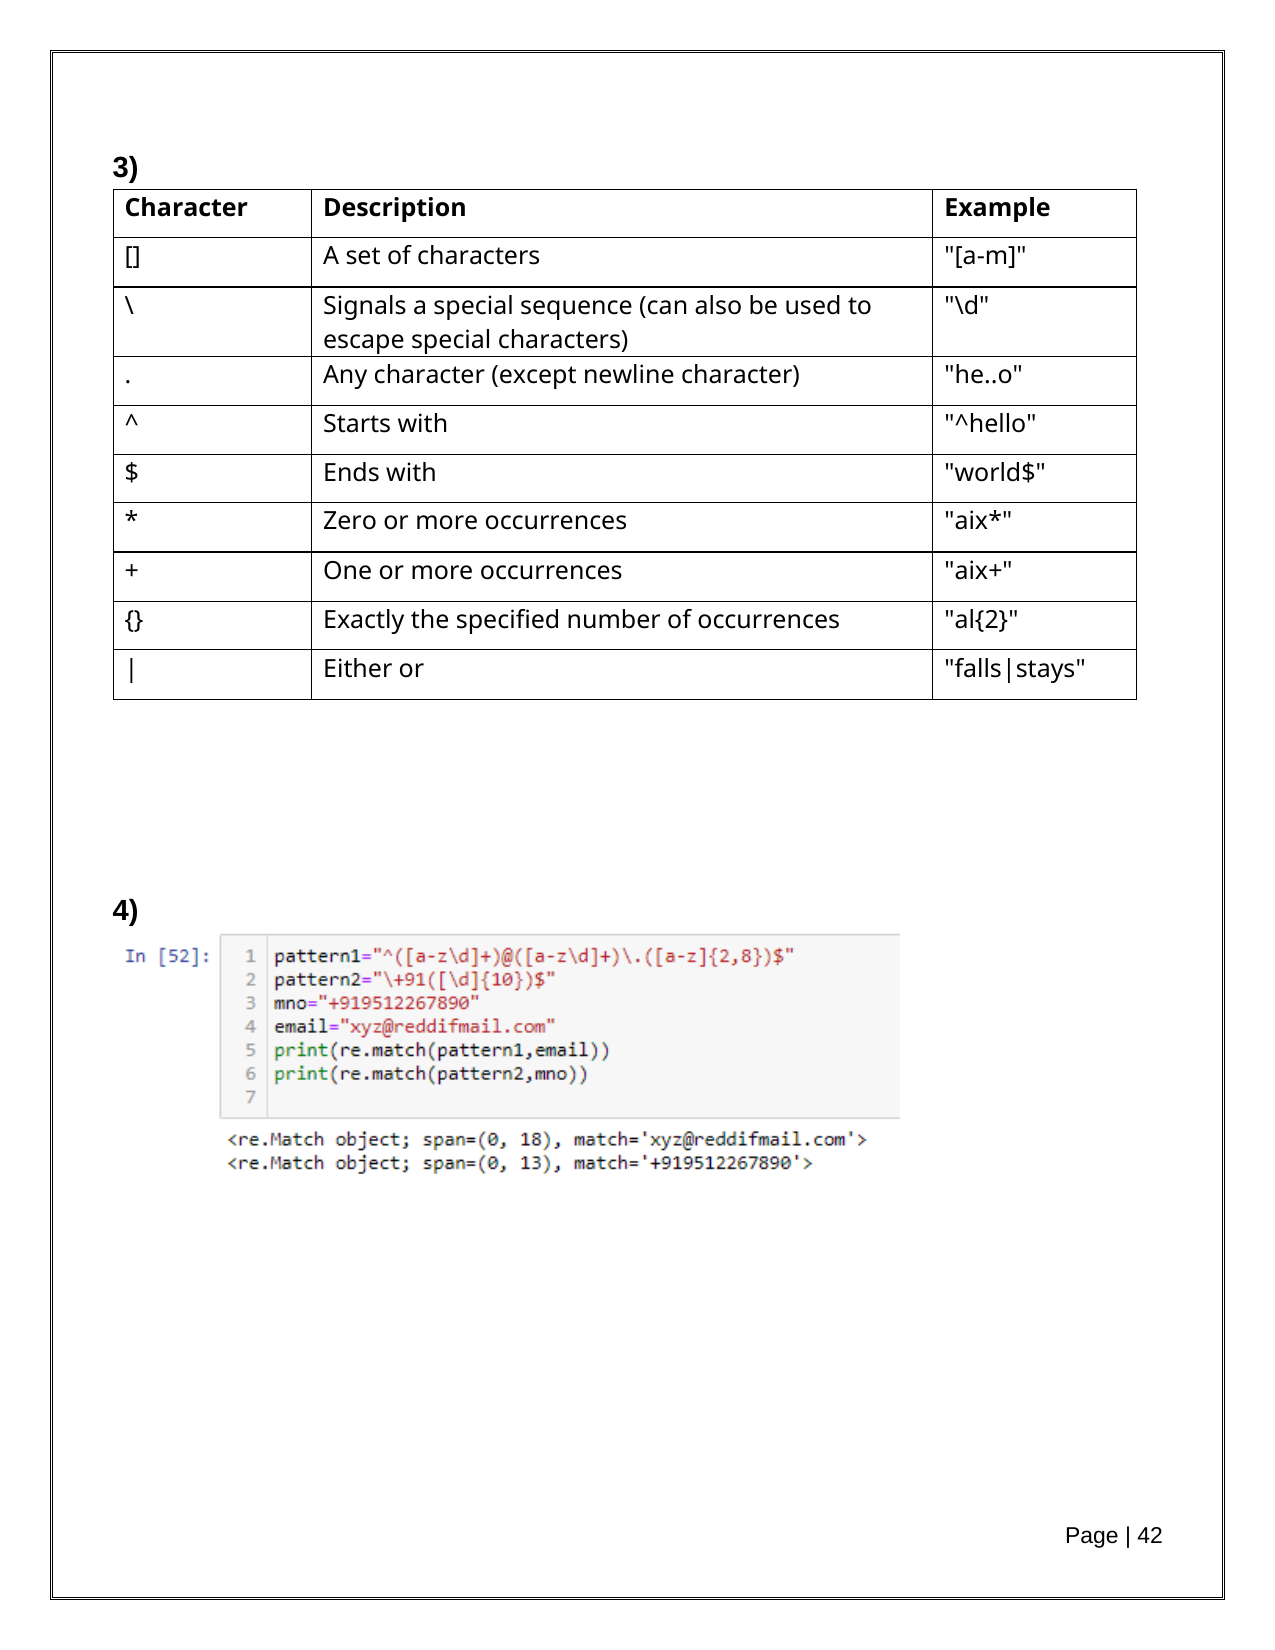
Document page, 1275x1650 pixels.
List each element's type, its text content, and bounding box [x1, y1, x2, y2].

table_cell ^ [114, 406, 311, 453]
table_cell | [114, 650, 311, 699]
table_header Example [933, 190, 1136, 237]
table_cell * [114, 503, 311, 551]
table_cell "\d" [933, 288, 1136, 356]
table_header Character [114, 190, 311, 237]
table_cell Exactly the specified number of occurrences [312, 602, 932, 649]
table_cell "he..o" [933, 357, 1136, 405]
table_cell [] [114, 238, 311, 286]
table_cell Ends with [312, 455, 932, 502]
text 4) [112, 893, 1162, 926]
table_cell {} [114, 602, 311, 649]
table_cell Starts with [312, 406, 932, 453]
table_cell "[a-m]" [933, 238, 1136, 286]
table_cell Either or [312, 650, 932, 699]
table_cell $ [114, 455, 311, 502]
table_header Description [312, 190, 932, 237]
table_cell One or more occurrences [312, 553, 932, 601]
table_cell . [114, 357, 311, 405]
table_cell Zero or more occurrences [312, 503, 932, 551]
table_cell "world$" [933, 455, 1136, 502]
table_cell A set of characters [312, 238, 932, 286]
table_cell "aix+" [933, 553, 1136, 601]
table_cell Any character (except newline character) [312, 357, 932, 405]
table_cell + [114, 553, 311, 601]
table_cell "^hello" [933, 406, 1136, 453]
table_cell "al{2}" [933, 602, 1136, 649]
table_cell \ [114, 288, 311, 356]
picture [118, 931, 901, 1185]
text 3) [112, 150, 1162, 183]
table_cell "aix*" [933, 503, 1136, 551]
table_cell "falls|stays" [933, 650, 1136, 699]
table_cell Signals a special sequence (can also be used to escape special characters) [312, 288, 932, 356]
